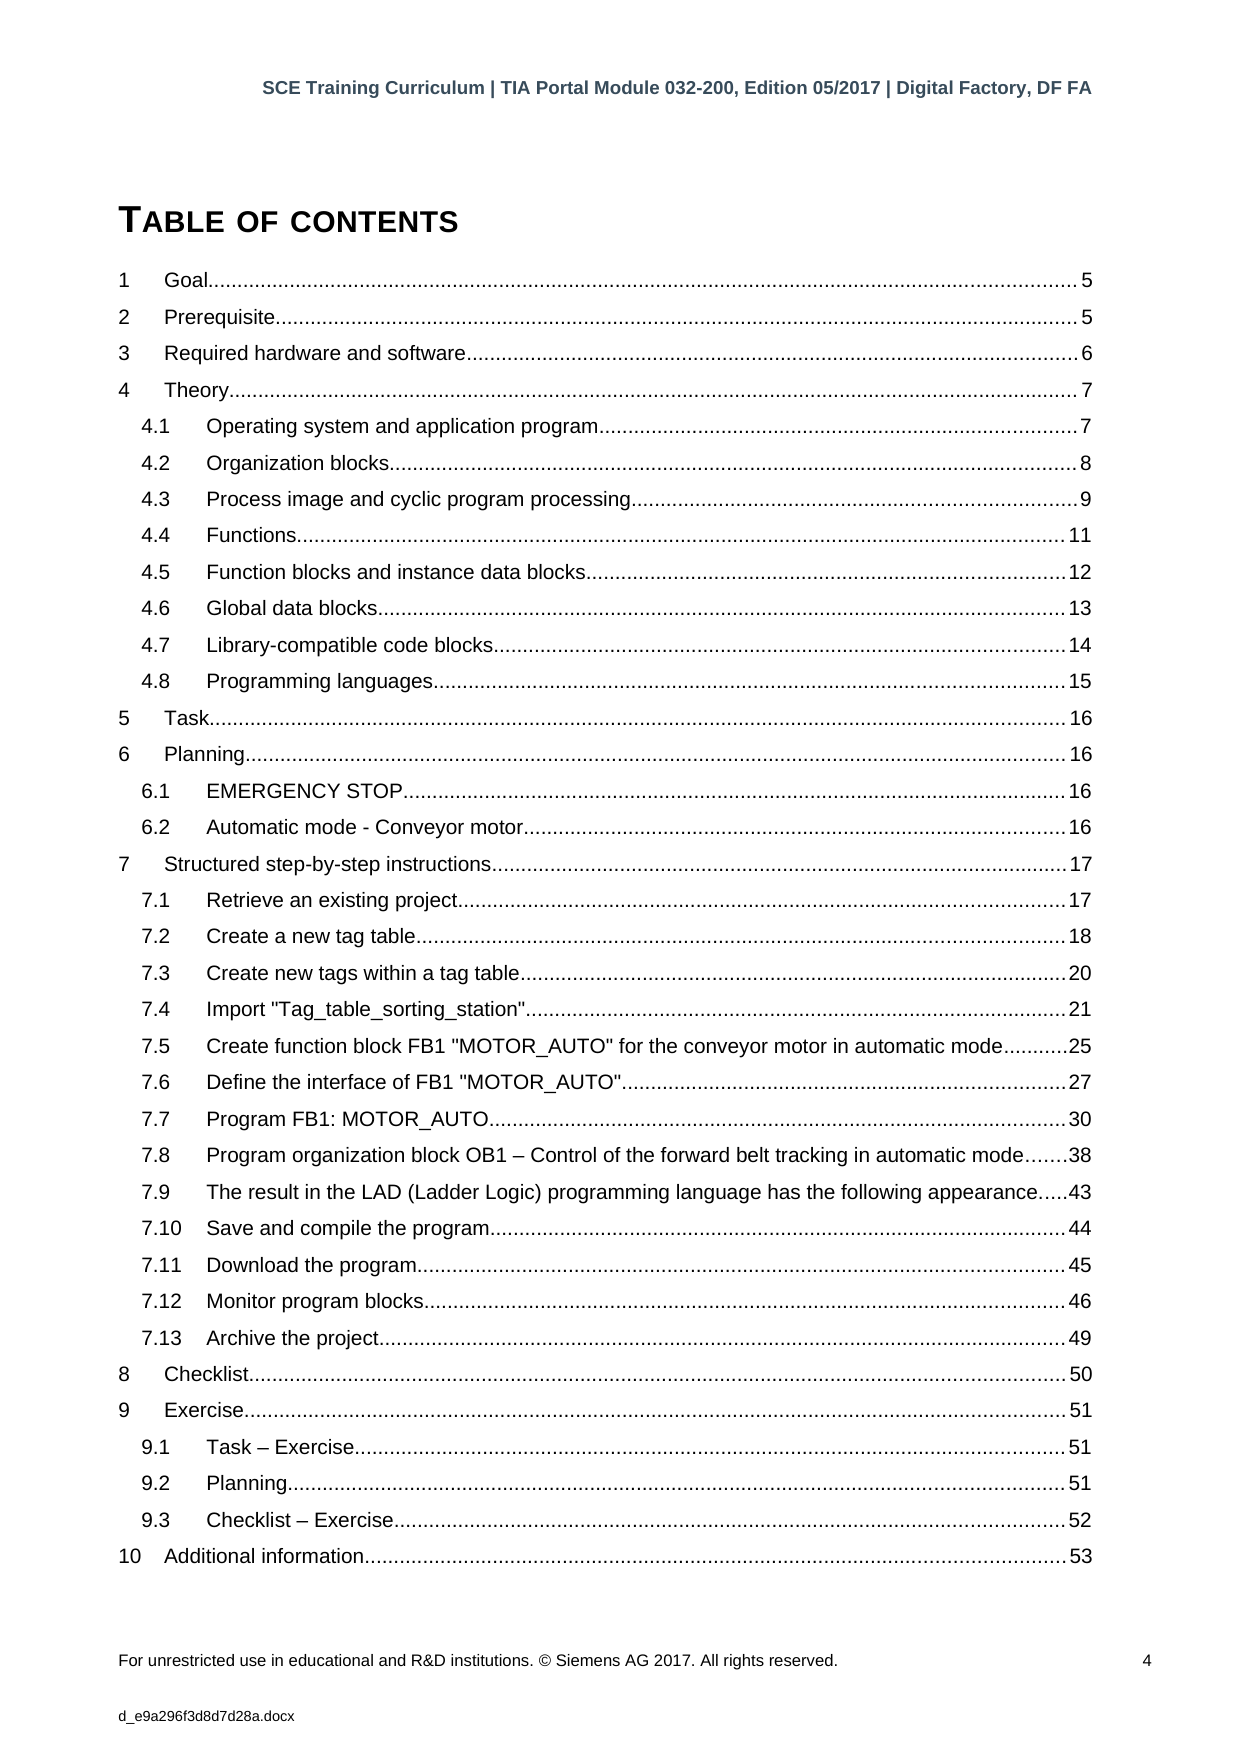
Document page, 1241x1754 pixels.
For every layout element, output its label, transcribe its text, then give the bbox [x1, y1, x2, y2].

text 6.1 EMERGENCY STOP 16 [141, 778, 1092, 802]
text 2 Prerequisite 5 [118, 304, 1092, 328]
text 9 Exercise 51 [118, 1398, 1092, 1422]
text 9.1 Task – Exercise 51 [141, 1435, 1092, 1459]
text 7.12 Monitor program blocks 46 [141, 1289, 1092, 1313]
text 7.7 Program FB1: MOTOR_AUTO 30 [141, 1107, 1092, 1131]
text 6.2 Automatic mode - Conveyor motor 16 [141, 815, 1092, 839]
text 4.5 Function blocks and instance data blocks 12 [141, 560, 1092, 584]
text 4 Theory 7 [118, 377, 1092, 401]
text 7.1 Retrieve an existing project 17 [141, 888, 1092, 912]
text 7.4 Import "Tag_table_sorting_station" 21 [141, 997, 1092, 1021]
text Table of contents [118, 198, 1092, 241]
text 7.9 The result in the LAD (Ladder Logic) programming language has the following appearance. 43 [141, 1179, 1092, 1203]
text 9.2 Planning 51 [141, 1471, 1092, 1495]
text 6 Planning 16 [118, 742, 1092, 766]
text 7.13 Archive the project 49 [141, 1325, 1092, 1349]
text 3 Required hardware and software 6 [118, 341, 1092, 365]
text 4.4 Functions 11 [141, 523, 1092, 547]
text 1 Goal 5 [118, 268, 1092, 292]
text 7.11 Download the program 45 [141, 1252, 1092, 1276]
text 10 Additional information 53 [118, 1544, 1092, 1568]
text 5 Task 16 [118, 706, 1092, 729]
text 4.3 Process image and cyclic program processing 9 [141, 487, 1092, 511]
text 8 Checklist 50 [118, 1362, 1092, 1386]
text 7.2 Create a new tag table 18 [141, 924, 1092, 948]
text 7.3 Create new tags within a tag table 20 [141, 961, 1092, 985]
text 9.3 Checklist – Exercise 52 [141, 1508, 1092, 1532]
text 4.8 Programming languages 15 [141, 669, 1092, 693]
text 4.6 Global data blocks 13 [141, 596, 1092, 620]
text 7.5 Create function block FB1 "MOTOR_AUTO" for the conveyor motor in automatic mode 25 [141, 1034, 1092, 1058]
text 4.1 Operating system and application program 7 [141, 414, 1092, 438]
text 7.6 Define the interface of FB1 "MOTOR_AUTO" 27 [141, 1070, 1092, 1094]
text 4.2 Organization blocks 8 [141, 450, 1092, 474]
text 7.8 Program organization block OB1 – Control of the forward belt tracking in automatic mode 38 [141, 1143, 1092, 1167]
text 7 Structured step-by-step instructions 17 [118, 851, 1092, 875]
text 4.7 Library-compatible code blocks 14 [141, 633, 1092, 657]
text 7.10 Save and compile the program 44 [141, 1216, 1092, 1240]
